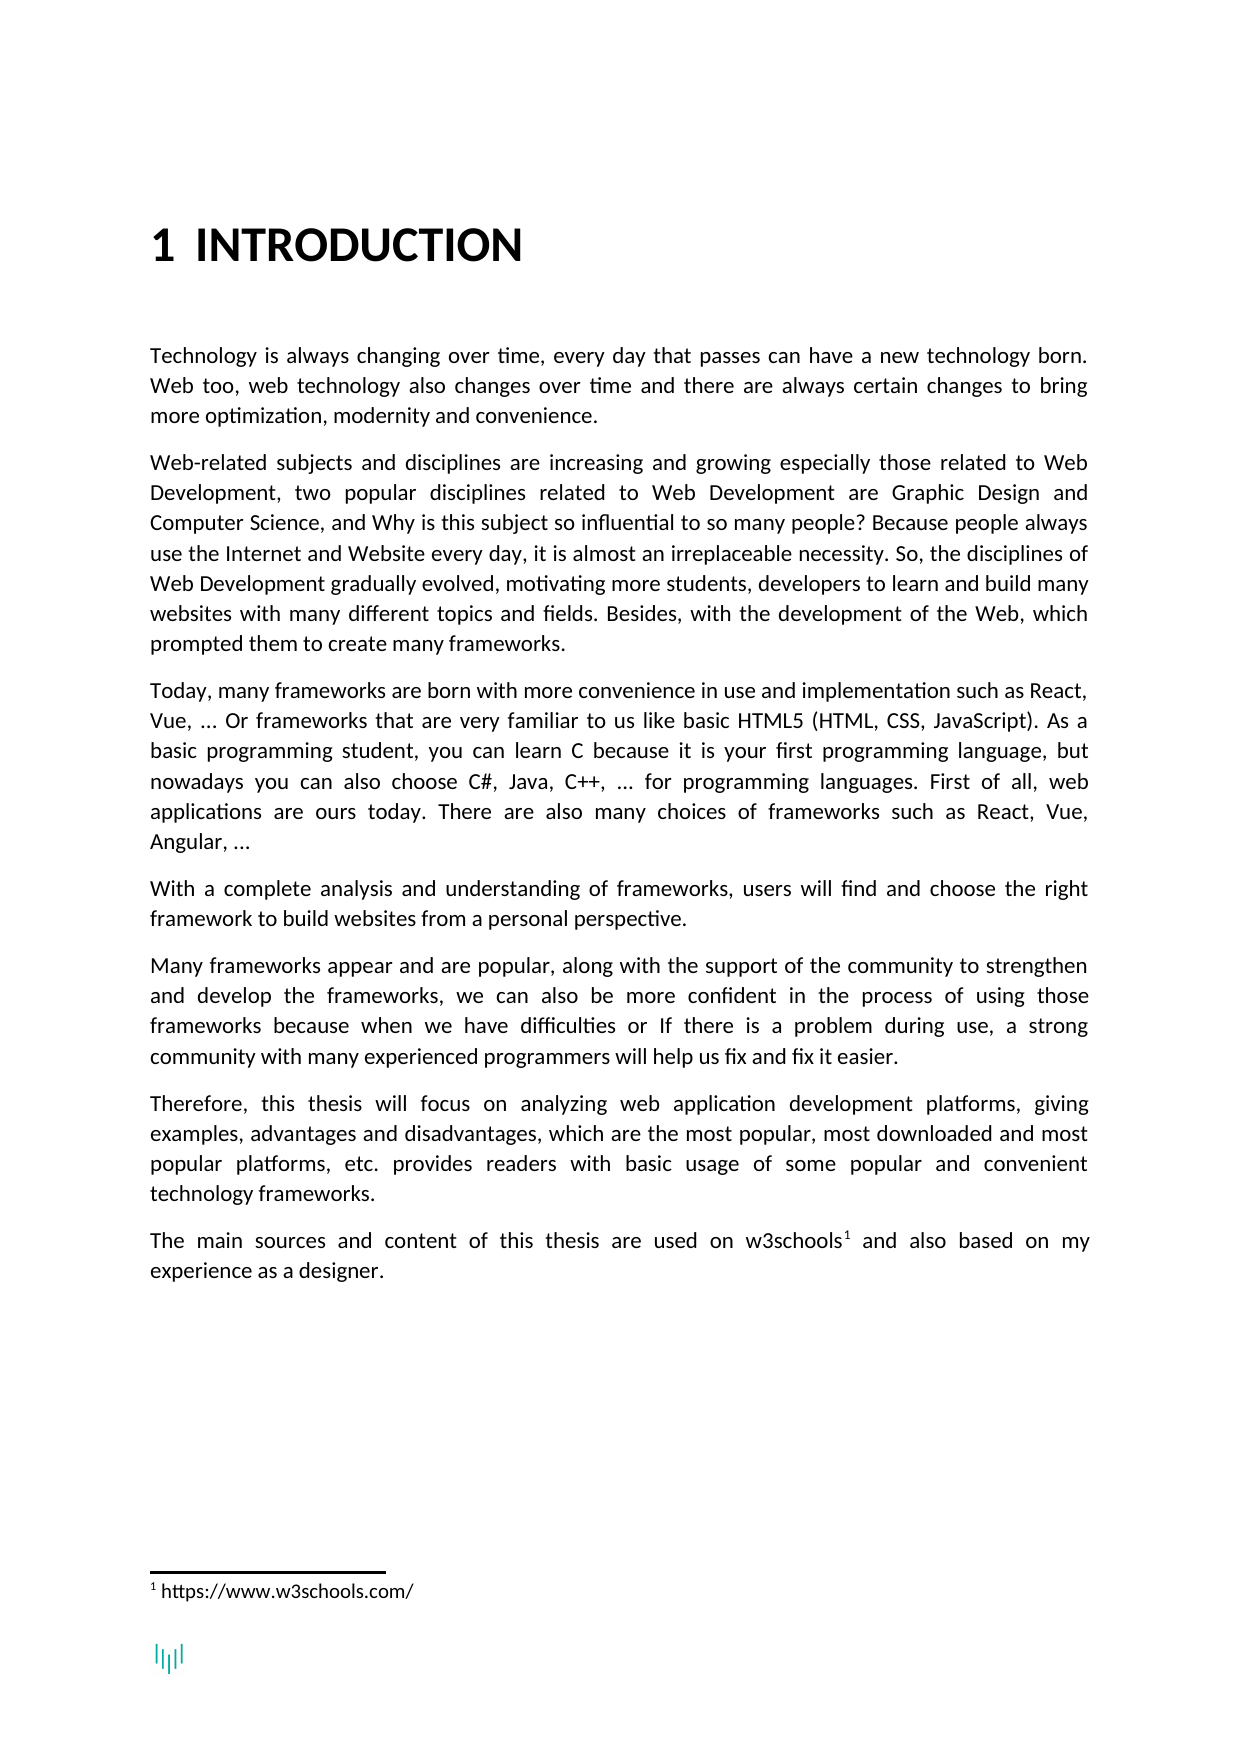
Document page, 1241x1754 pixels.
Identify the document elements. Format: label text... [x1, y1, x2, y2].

text Web-related subjects and disciplines are increasing and growing especially those related to Web Development, two popular disciplines related to Web Development are Graphic Design and Computer Science, and Why is this subject so influential to so many people? Because people always use the Internet and Website every day, it is almost an irreplaceable necessity. So, the disciplines of Web Development gradually evolved, motivating more students, developers to learn and build many websites with many different topics and fields. Besides, with the development of the Web, which prompted them to create many frameworks. [150, 448, 1090, 657]
text Therefore, this thesis will focus on analyzing web application development platforms, giving examples, advantages and disadvantages, which are the most popular, most downloaded and most popular platforms, etc. provides readers with basic usage of some popular and convenient technology frameworks. [150, 1089, 1090, 1207]
text With a complete analysis and understanding of frameworks, users will find and choose the right framework to build websites from a personal perspective. [150, 874, 1090, 932]
picture [150, 1639, 188, 1677]
text Today, many frameworks are born with more convenience in use and implementation such as React, Vue, ... Or frameworks that are very familiar to us like basic HTML5 (HTML, CSS, JavaScript). As a basic programming student, you can learn C because it is your first programming language, but nowadays you can also choose C#, Java, C++, ... for programming languages. First of all, web applications are ours today. There are also many choices of frameworks such as React, Vue, Angular, ... [150, 676, 1090, 855]
text Technology is always changing over time, every day that passes can have a new technology born. Web too, web technology also changes over time and there are always certain changes to bring more optimization, modernity and convenience. [150, 341, 1090, 429]
text Many frameworks appear and are popular, along with the support of the community to strengthen and develop the frameworks, we can also be more confident in the process of using those frameworks because when we have difficulties or If there is a problem during use, a strong community with many experienced programmers will help us fix and fix it easier. [150, 951, 1090, 1070]
subtitle INTRODUCTION [150, 212, 1090, 273]
text The main sources and content of this thesis are used on w3schools and also based on my experience as a designer. [150, 1226, 1090, 1284]
